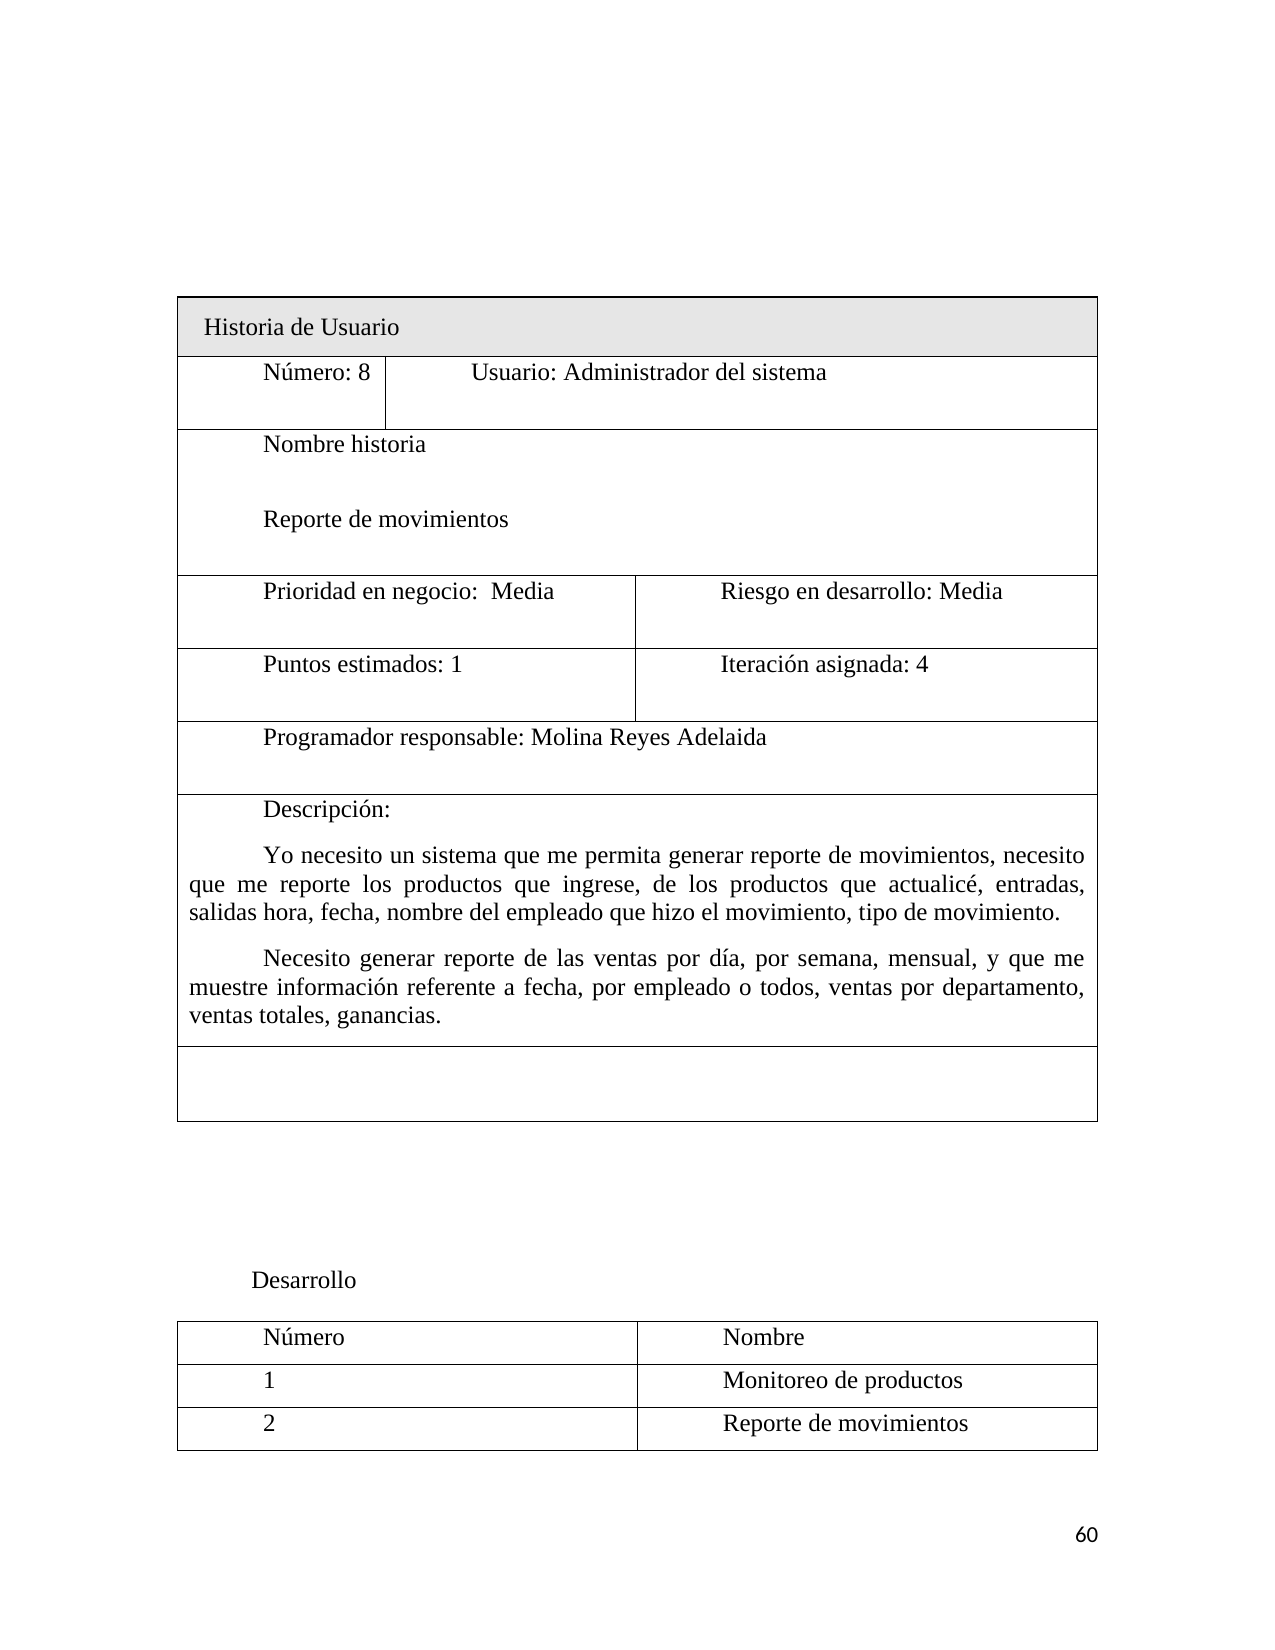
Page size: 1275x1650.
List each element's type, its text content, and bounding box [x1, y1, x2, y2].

table_cell Programador responsable: Molina Reyes Adelaida [178, 722, 1097, 793]
table_cell Monitoreo de productos [638, 1365, 1097, 1407]
table_cell Nombre historia Reporte de movimientos [178, 430, 1097, 575]
table_cell [178, 1047, 1097, 1121]
table_cell 1 [178, 1365, 637, 1407]
table_cell Riesgo en desarrollo: Media [636, 576, 1097, 648]
table_cell Usuario: Administrador del sistema [386, 357, 1097, 428]
table_cell Puntos estimados: 1 [178, 649, 635, 721]
text Desarrollo [177, 1265, 1098, 1294]
table_cell 2 [178, 1408, 637, 1449]
table_header Número [178, 1322, 637, 1364]
table_cell Iteración asignada: 4 [636, 649, 1097, 721]
table_cell Reporte de movimientos [638, 1408, 1097, 1449]
table_cell Número: 8 [178, 357, 385, 428]
table_cell Descripción: Yo necesito un sistema que me permita generar reporte de movimientos, necesito que me reporte los productos que ingrese, de los productos que actualicé, entradas, salidas hora, fecha, nombre del empleado que hizo el movimiento, tipo de movimiento. Necesito generar reporte de las ventas por día, por semana, mensual, y que me muestre información referente a fecha, por empleado o todos, ventas por departamento, ventas totales, ganancias. [178, 795, 1097, 1046]
table_header Historia de Usuario [178, 298, 1097, 356]
table_header Nombre [638, 1322, 1097, 1364]
table_cell Prioridad en negocio: Media [178, 576, 635, 648]
